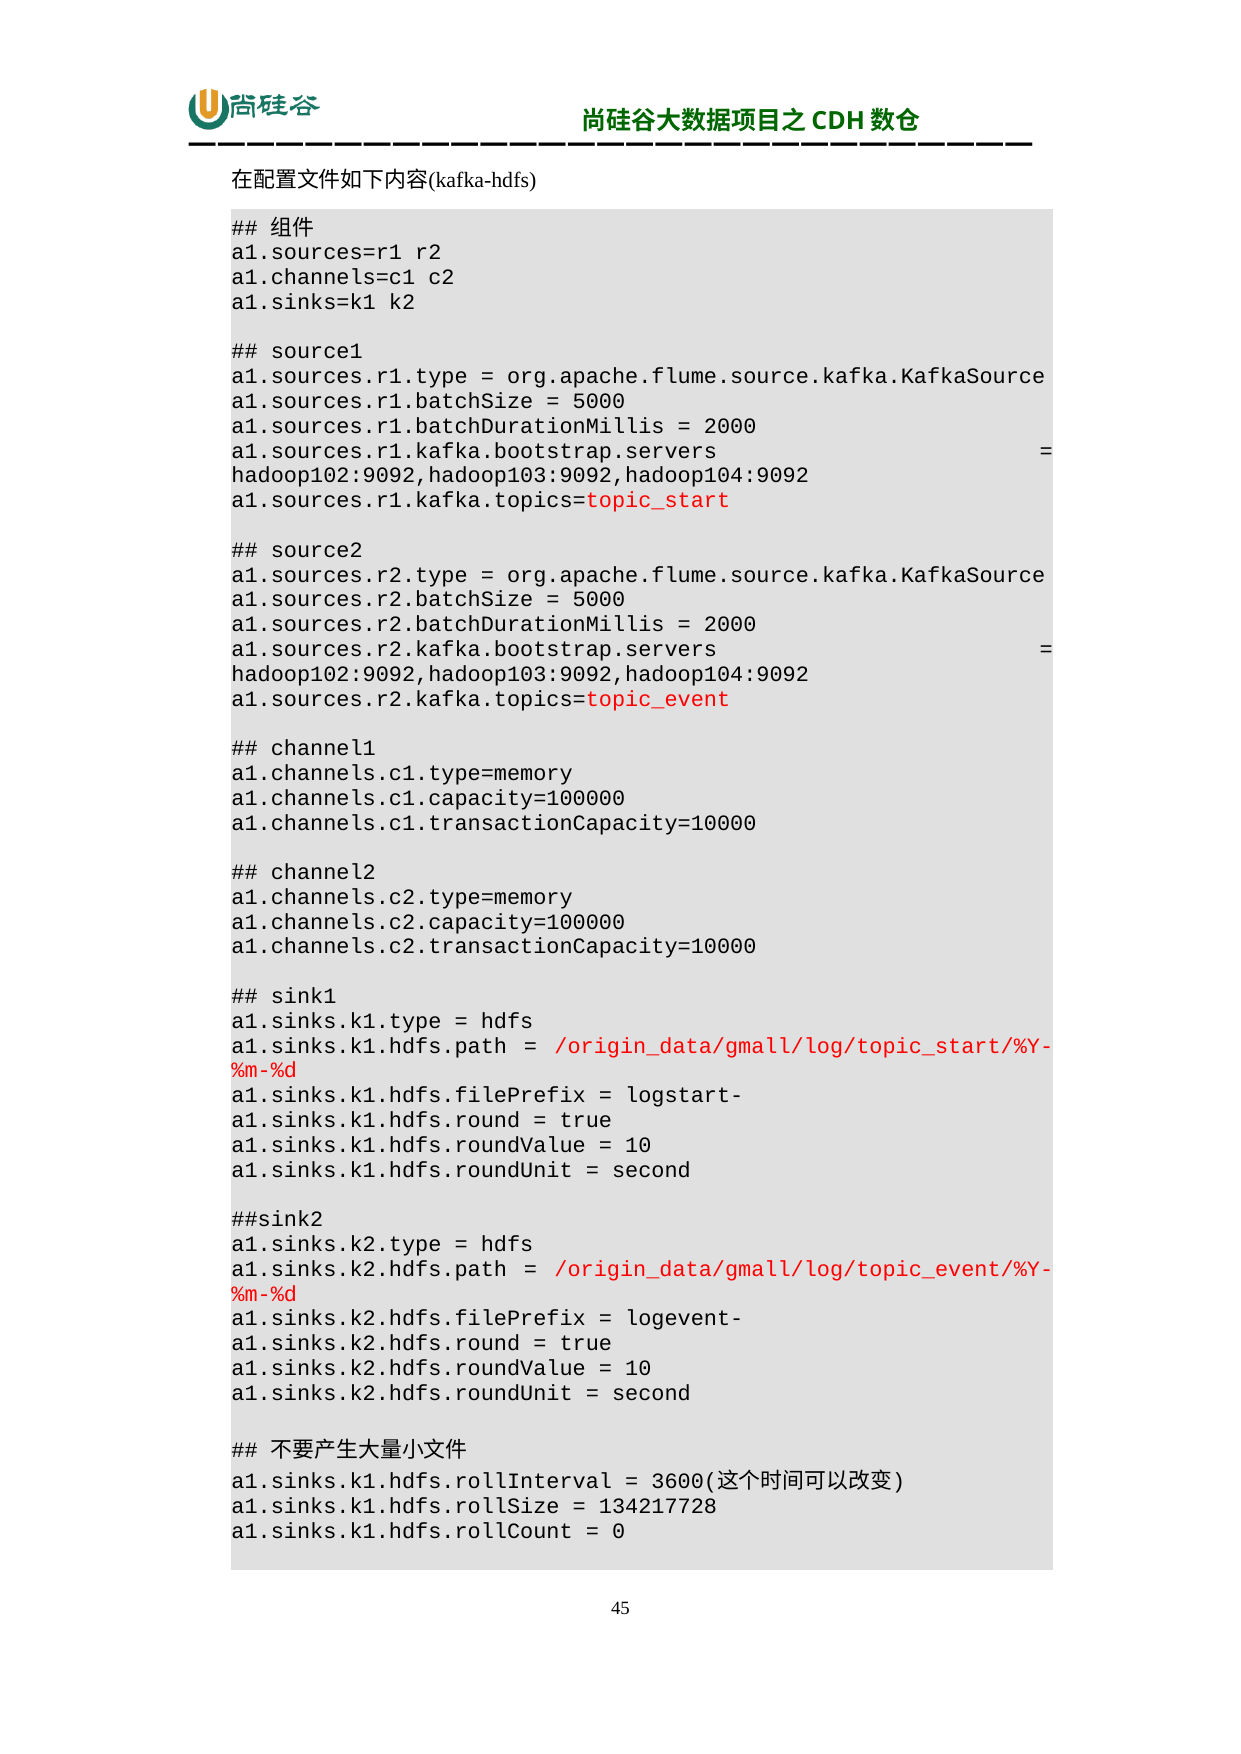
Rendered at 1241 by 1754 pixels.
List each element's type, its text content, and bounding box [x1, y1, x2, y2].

text a1.sinks.k2.hdfs.roundUnit = second [231, 1382, 1053, 1407]
text a1.channels.c1.transactionCapacity=10000 [231, 812, 1053, 837]
text ## source1 [231, 341, 1053, 366]
text a1.sources.r1.kafka.bootstrap.servers = hadoop102:9092,hadoop103:9092,hadoop104:9092 [231, 440, 1053, 489]
text a1.channels=c1 c2 [231, 266, 1053, 291]
text a1.channels.c2.capacity=100000 [231, 911, 1053, 936]
text a1.channels.c2.transactionCapacity=10000 [231, 936, 1053, 961]
text a1.sinks.k2.type = hdfs [231, 1233, 1053, 1258]
text a1.channels.c1.type=memory [231, 762, 1053, 787]
text ## 组件 [231, 209, 1053, 242]
text ## channel2 [231, 861, 1053, 886]
text a1.sinks.k1.type = hdfs [231, 1010, 1053, 1035]
text ## sink1 [231, 985, 1053, 1010]
text a1.sinks.k1.hdfs.roundValue = 10 [231, 1134, 1053, 1159]
text a1.sinks.k1.hdfs.path = /origin_data/gmall/log/topic_start/%Y-%m-%d [231, 1035, 1053, 1084]
text a1.channels.c1.capacity=100000 [231, 787, 1053, 812]
text ## 不要产生大量小文件 [231, 1432, 1053, 1463]
text 在配置文件如下内容(kafka-hdfs) [187, 161, 1053, 194]
text a1.sinks.k1.hdfs.filePrefix = logstart- [231, 1084, 1053, 1109]
text a1.sources.r2.kafka.bootstrap.servers = hadoop102:9092,hadoop103:9092,hadoop104:9092 [231, 638, 1053, 688]
text a1.sources.r1.batchSize = 5000 [231, 390, 1053, 415]
text a1.sinks.k1.hdfs.roundUnit = second [231, 1159, 1053, 1184]
text a1.sinks.k2.hdfs.filePrefix = logevent- [231, 1308, 1053, 1332]
text a1.channels.c2.type=memory [231, 886, 1053, 911]
text a1.sinks.k2.hdfs.path = /origin_data/gmall/log/topic_event/%Y-%m-%d [231, 1258, 1053, 1308]
text a1.sinks=k1 k2 [231, 291, 1053, 316]
text a1.sinks.k1.hdfs.rollInterval = 3600(这个时间可以改变) [231, 1463, 1053, 1496]
text a1.sources.r2.kafka.topics=topic_event [231, 688, 1053, 713]
text a1.sources.r1.type = org.apache.flume.source.kafka.KafkaSource [231, 366, 1053, 390]
text a1.sinks.k2.hdfs.round = true [231, 1332, 1053, 1357]
text ## source2 [231, 539, 1053, 564]
text a1.sinks.k2.hdfs.roundValue = 10 [231, 1357, 1053, 1382]
text a1.sources.r2.batchDurationMillis = 2000 [231, 613, 1053, 638]
text a1.sources=r1 r2 [231, 242, 1053, 266]
picture [187, 88, 320, 130]
text a1.sources.r1.kafka.topics=topic_start [231, 489, 1053, 514]
text a1.sinks.k1.hdfs.rollCount = 0 [231, 1520, 1053, 1545]
text a1.sources.r1.batchDurationMillis = 2000 [231, 415, 1053, 440]
text a1.sources.r2.batchSize = 5000 [231, 589, 1053, 613]
text a1.sources.r2.type = org.apache.flume.source.kafka.KafkaSource [231, 564, 1053, 589]
text ##sink2 [231, 1208, 1053, 1233]
text a1.sinks.k1.hdfs.rollSize = 134217728 [231, 1496, 1053, 1520]
text a1.sinks.k1.hdfs.round = true [231, 1109, 1053, 1134]
text ## channel1 [231, 737, 1053, 762]
